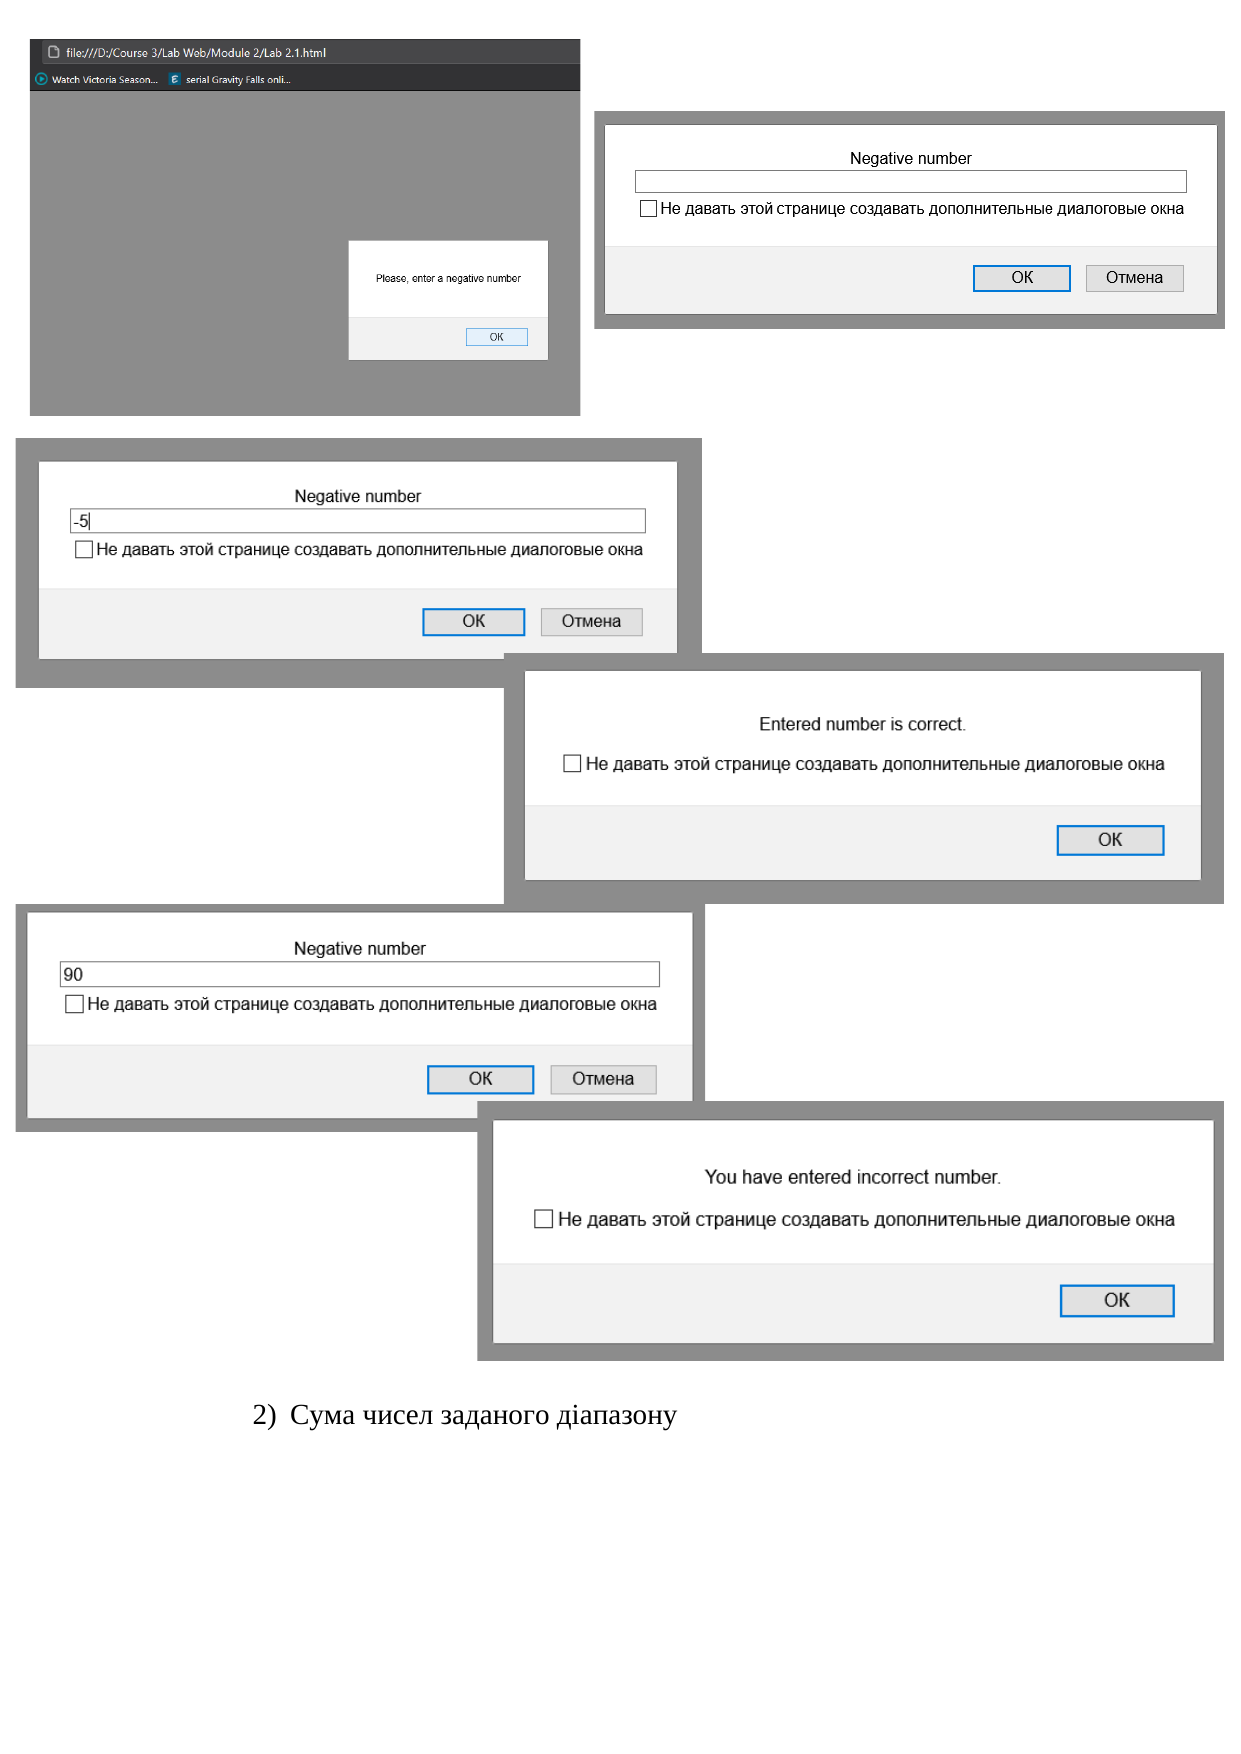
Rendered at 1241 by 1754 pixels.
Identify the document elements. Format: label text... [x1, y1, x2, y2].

picture [29, 39, 581, 416]
list Сума чисел заданого діапазону [252, 1397, 1152, 1431]
picture [15, 438, 1224, 1361]
picture [594, 111, 1225, 329]
